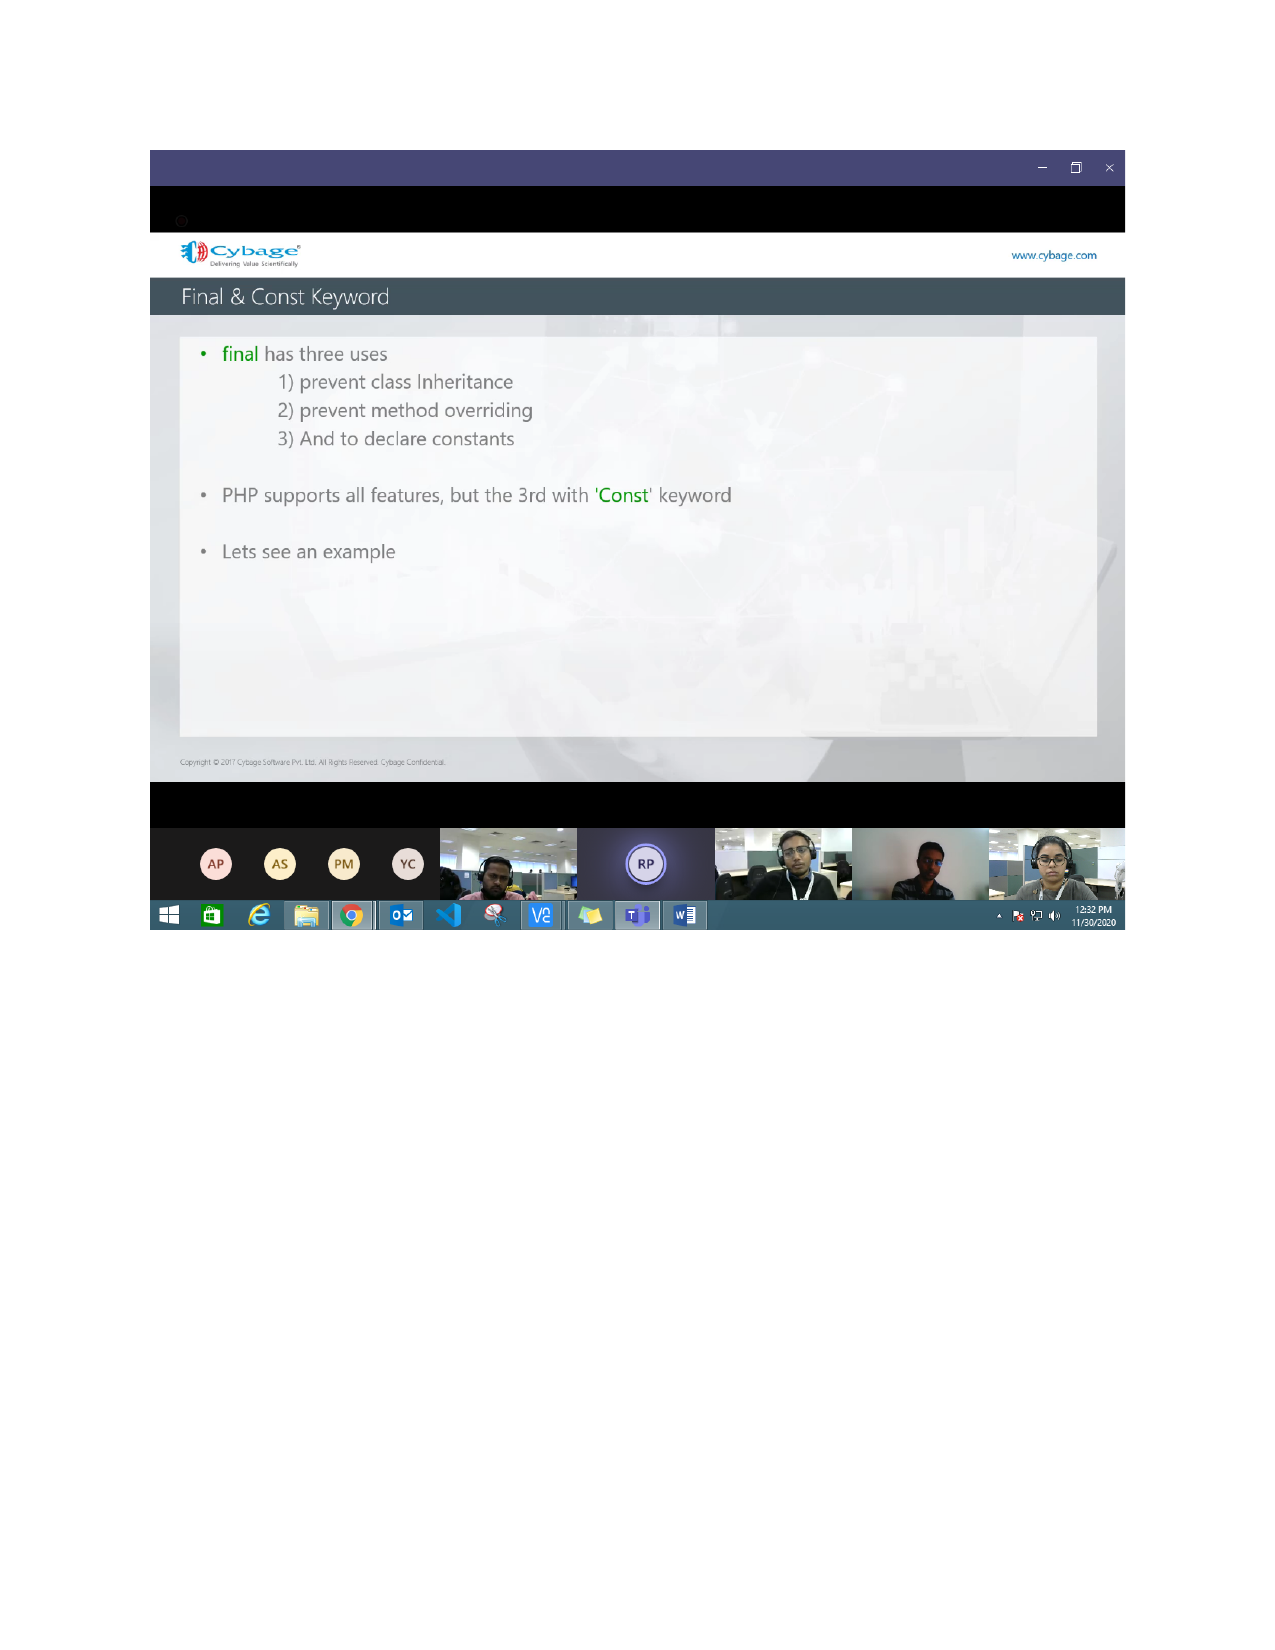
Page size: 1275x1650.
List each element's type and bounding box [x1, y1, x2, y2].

picture [150, 150, 1125, 930]
